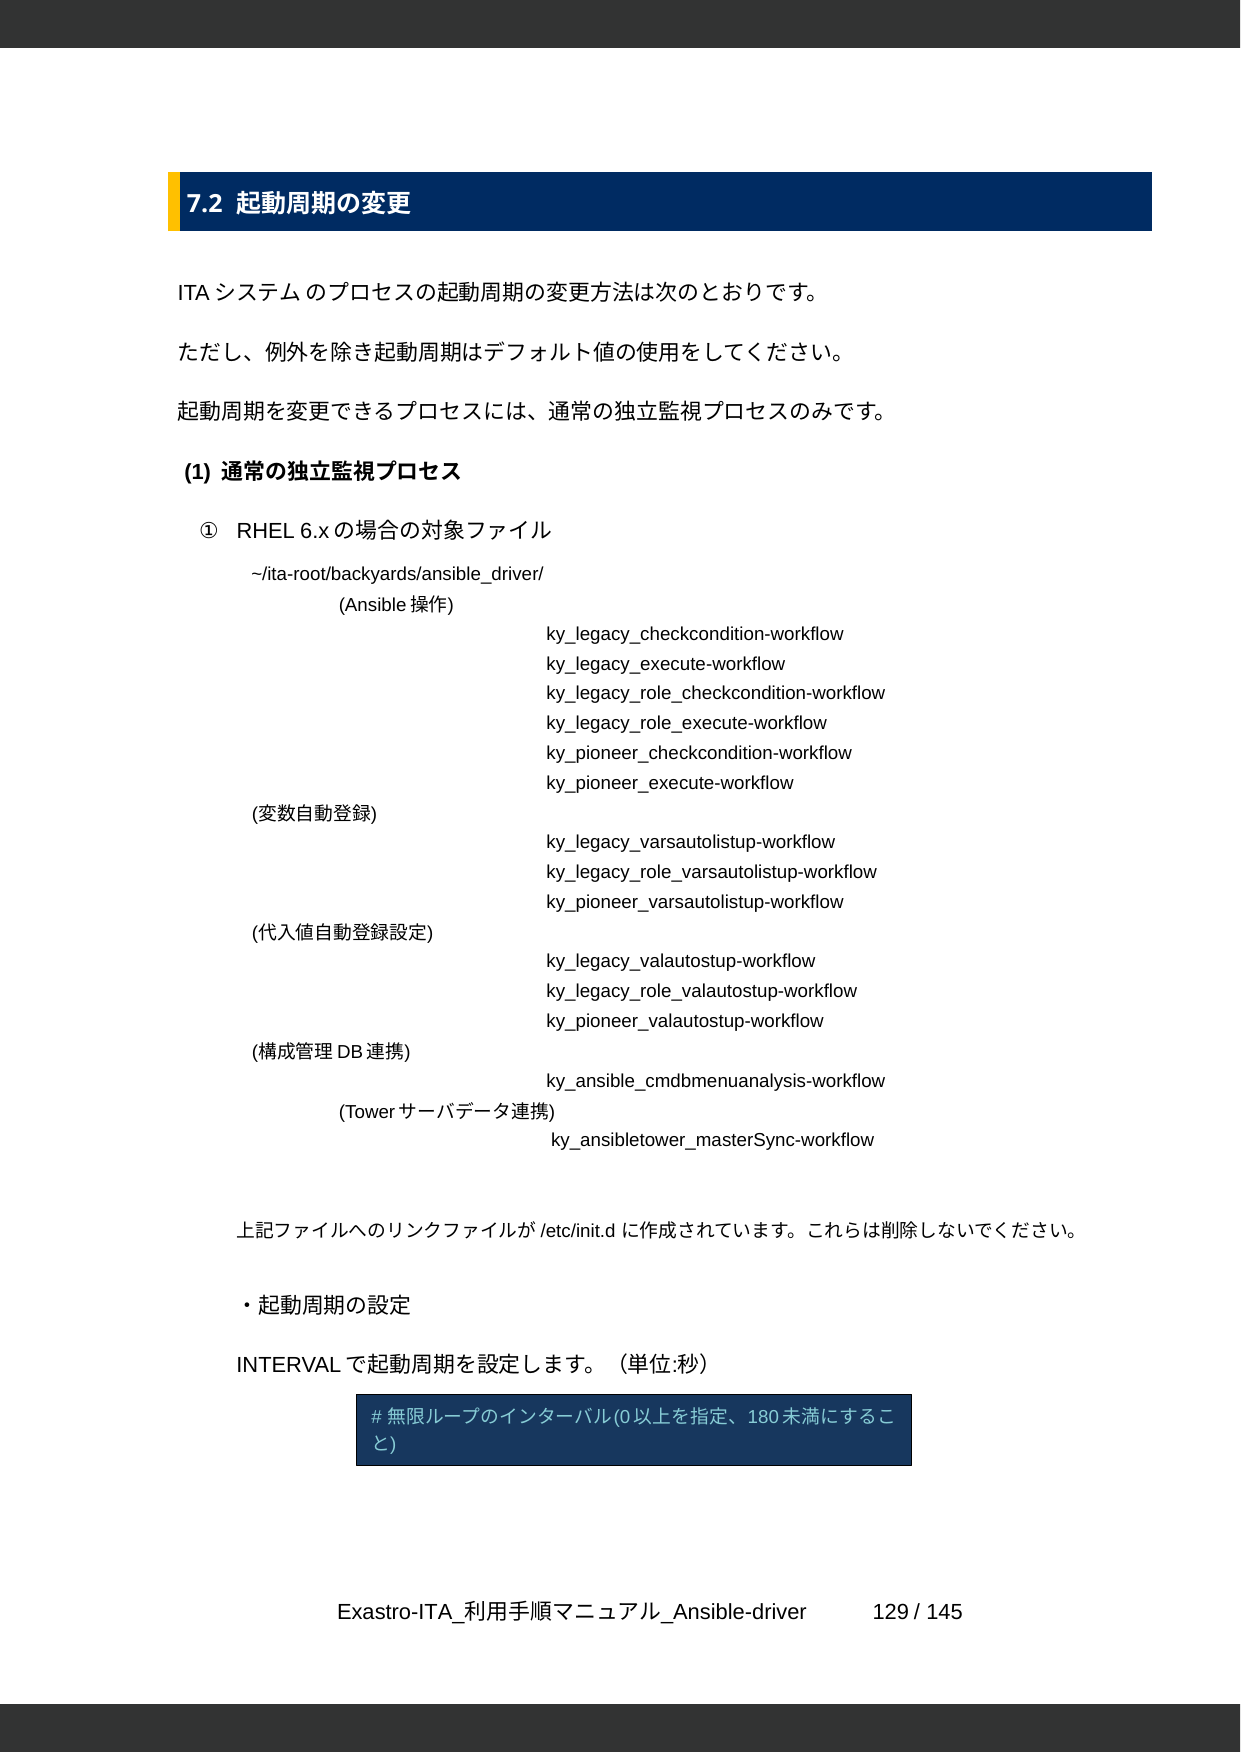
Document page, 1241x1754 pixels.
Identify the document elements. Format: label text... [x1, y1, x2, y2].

text ky_pioneer_execute-workflow [546, 767, 1152, 797]
text (Towerサーバデータ連携) [251, 1095, 1152, 1125]
picture [0, 0, 1241, 48]
text ky_ansibletower_masterSync-workflow [410, 1125, 1152, 1155]
text (変数自動登録) [148, 797, 1152, 827]
text (代入値自動登録設定) [148, 916, 1152, 946]
text ky_ansible_cmdbmenuanalysis-workflow [546, 1065, 1152, 1095]
text ky_legacy_valautostup-workflow [546, 946, 1152, 976]
text ky_legacy_checkcondition-workflow ky_legacy_execute-workflow ky_legacy_role_checkcondition-workflow [546, 618, 1152, 708]
text ただし、例外を除き起動周期はデフォルト値の使用をしてください。 [177, 321, 1152, 380]
text ・起動周期の設定 [236, 1274, 1152, 1333]
text ky_pioneer_checkcondition-workflow [546, 738, 1152, 767]
text 起動周期を変更できるプロセスには、通常の独立監視プロセスのみです。 [177, 380, 1152, 440]
subtitle 起動周期の変更 [180, 172, 1152, 231]
text ~/ita-root/backyards/ansible_driver/ [251, 559, 1152, 589]
text 上記ファイルへのリンクファイルが /etc/init.d に作成されています。これらは削除しないでください。 [236, 1184, 1152, 1244]
list RHEL 6.xの場合の対象ファイル [199, 499, 1152, 559]
text (構成管理DB連携) [148, 1036, 1152, 1065]
text ky_legacy_role_valautostup-workflow [546, 976, 1152, 1006]
text ITAシステム のプロセスの起動周期の変更方法は次のとおりです。 [177, 261, 1152, 321]
text ky_legacy_role_execute-workflow [546, 708, 1152, 738]
text (Ansible操作) [338, 589, 1152, 618]
text ky_legacy_varsautolistup-workflow ky_legacy_role_varsautolistup-workflow [546, 827, 1152, 887]
text ky_pioneer_valautostup-workflow [546, 1006, 1152, 1036]
text ky_pioneer_varsautolistup-workflow [546, 887, 1152, 916]
text INTERVALで起動周期を設定します。（単位:秒） [236, 1333, 1152, 1393]
list 通常の独立監視プロセス [184, 440, 1152, 499]
picture [0, 1704, 1241, 1752]
